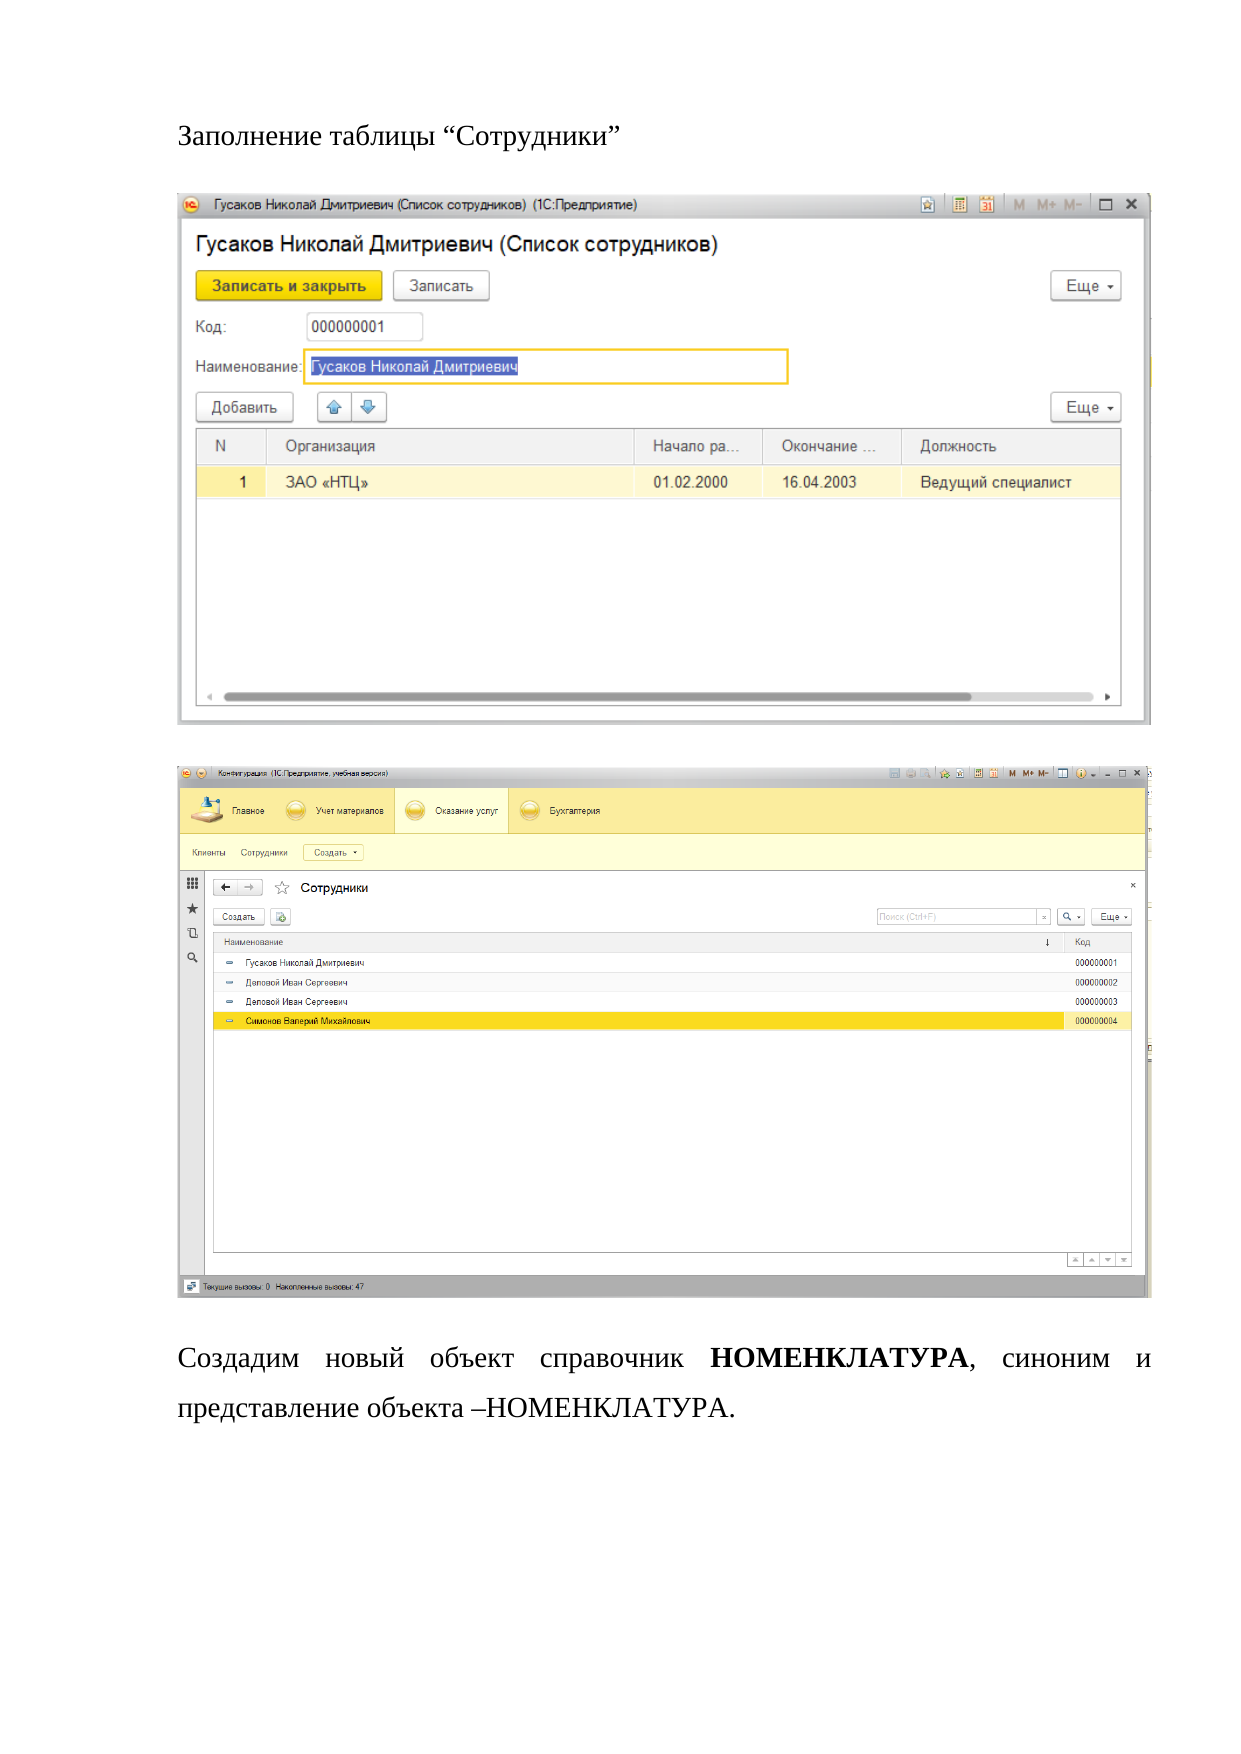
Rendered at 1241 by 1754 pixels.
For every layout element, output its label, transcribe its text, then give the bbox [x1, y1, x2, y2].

text Заполнение таблицы “Сотрудники” [177, 118, 1152, 152]
picture [177, 193, 1152, 725]
picture [177, 766, 1152, 1298]
text Создадим новый объект справочник НОМЕНКЛАТУРА, синоним и представление объекта –НОМЕНКЛАТУРА. [177, 1340, 1152, 1423]
